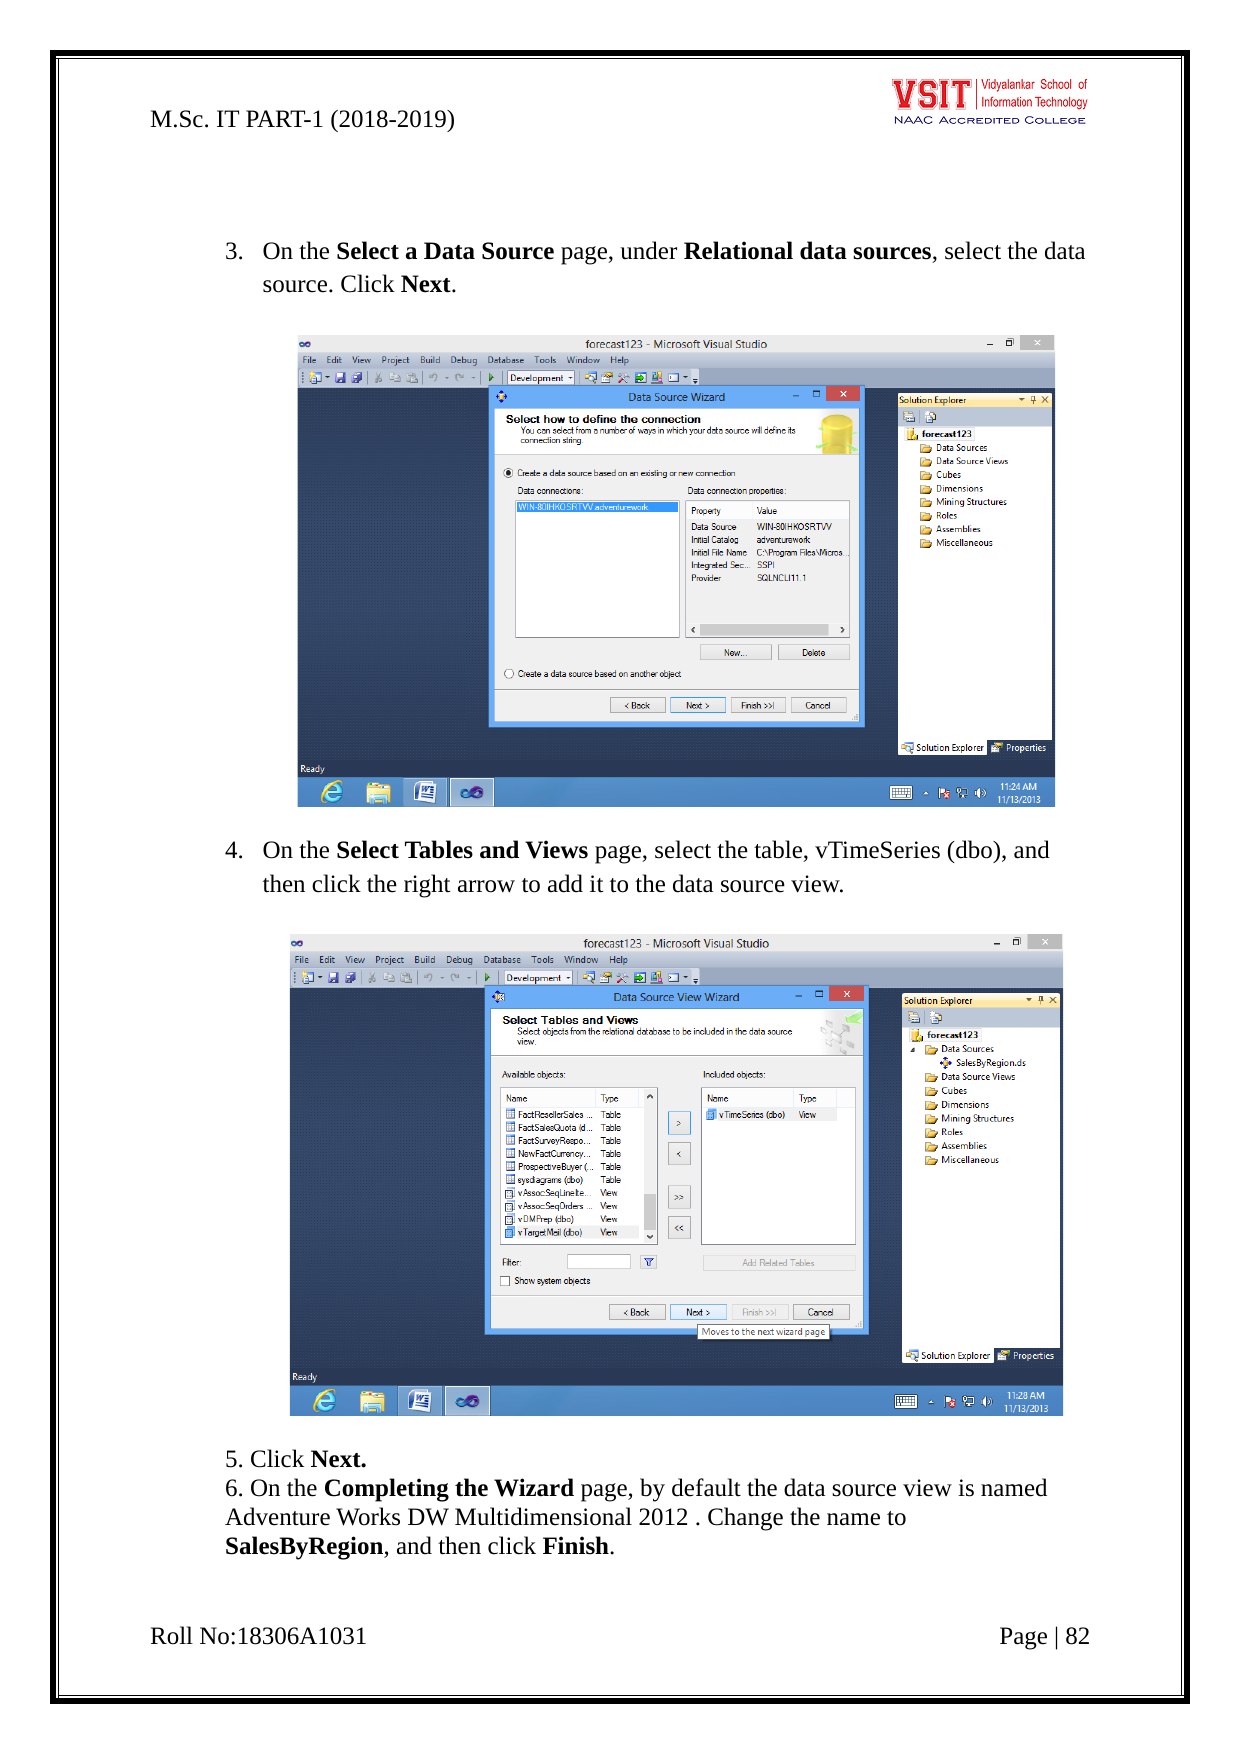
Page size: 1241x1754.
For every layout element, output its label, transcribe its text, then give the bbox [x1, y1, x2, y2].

list On the Select Tables and Views page, select the table, vTimeSeries (dbo), and then click the right arrow to add it to the data source view. [225, 836, 1090, 897]
picture [888, 75, 1091, 128]
picture [289, 934, 1064, 1416]
picture [297, 335, 1056, 807]
list SalesByRegion, and then click Finish. [225, 1531, 1090, 1559]
list On the Select a Data Source page, under Relational data sources, select the data source. Click Next. [225, 236, 1090, 298]
list 6. On the Completing the Wizard page, by default the data source view is named Adventure Works DW Multidimensional 2012 . Change the name to [225, 1473, 1090, 1531]
list 5. Click Next. [225, 1444, 1090, 1473]
